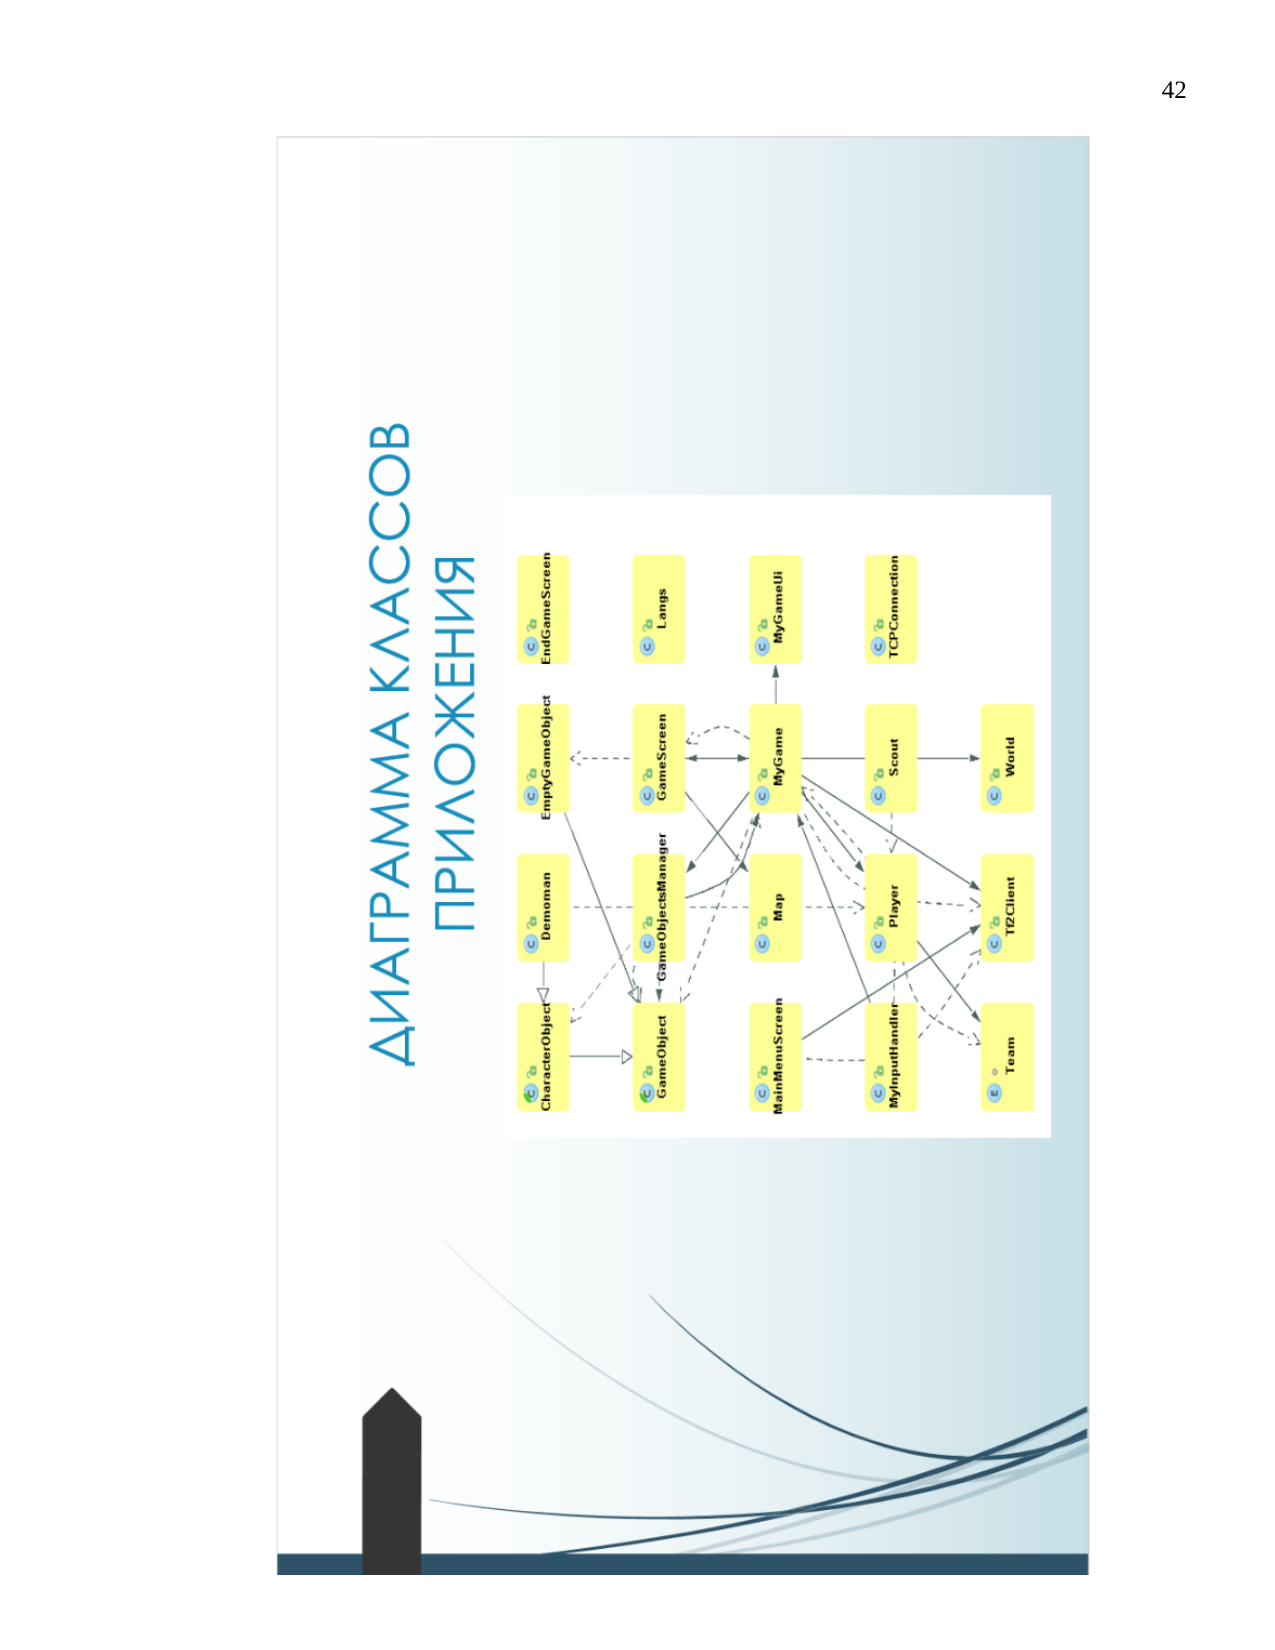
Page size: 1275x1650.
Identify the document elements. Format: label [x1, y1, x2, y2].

picture [277, 137, 1090, 1574]
